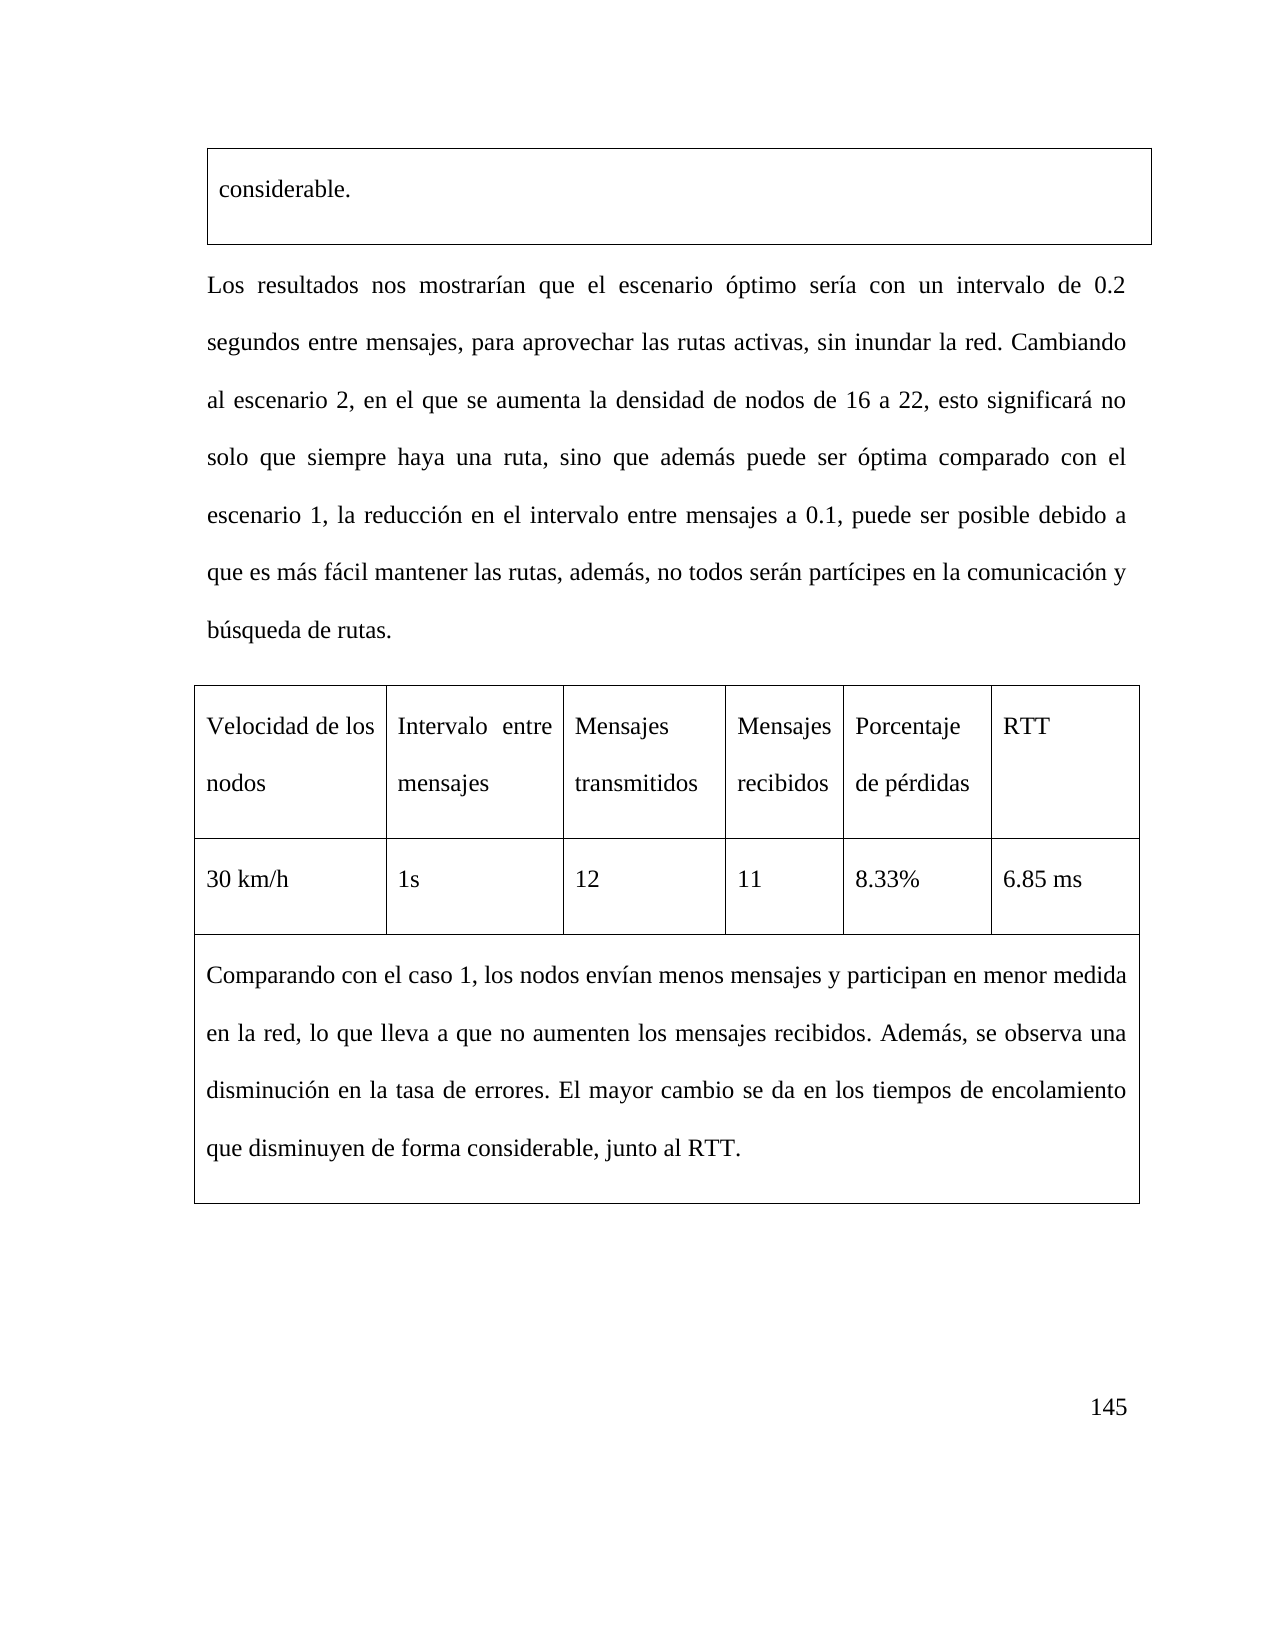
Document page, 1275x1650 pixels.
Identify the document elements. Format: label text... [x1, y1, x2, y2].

table_header Mensajes recibidos [726, 686, 843, 838]
table_cell 6.85 ms [992, 839, 1139, 934]
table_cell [208, 149, 1151, 244]
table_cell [195, 935, 1139, 1202]
table_cell 1s [387, 839, 563, 934]
table_header Intervalo entre mensajes [387, 686, 563, 838]
table_cell 11 [726, 839, 843, 934]
table_header Mensajes transmitidos [564, 686, 725, 838]
table_cell 30 km/h [195, 839, 386, 934]
table_header RTT [992, 686, 1139, 838]
table_cell 8.33% [844, 839, 991, 934]
table_header Velocidad de los nodos [195, 686, 386, 838]
table_cell 12 [564, 839, 725, 934]
table_header Porcentaje de pérdidas [844, 686, 991, 838]
text Los resultados nos mostrarían que el escenario óptimo sería con un intervalo de 0.2 segundos entre mensajes, para aprovechar las rutas activas, sin inundar la red. Cambiando al escenario 2, en el que se aumenta la densidad de nodos de 16 a 22, esto significará no solo que siempre haya una ruta, sino que además puede ser óptima comparado con el escenario 1, la reducción en el intervalo entre mensajes a 0.1, puede ser posible debido a que es más fácil mantener las rutas, además, no todos serán partícipes en la comunicación y búsqueda de rutas. [207, 270, 1127, 643]
